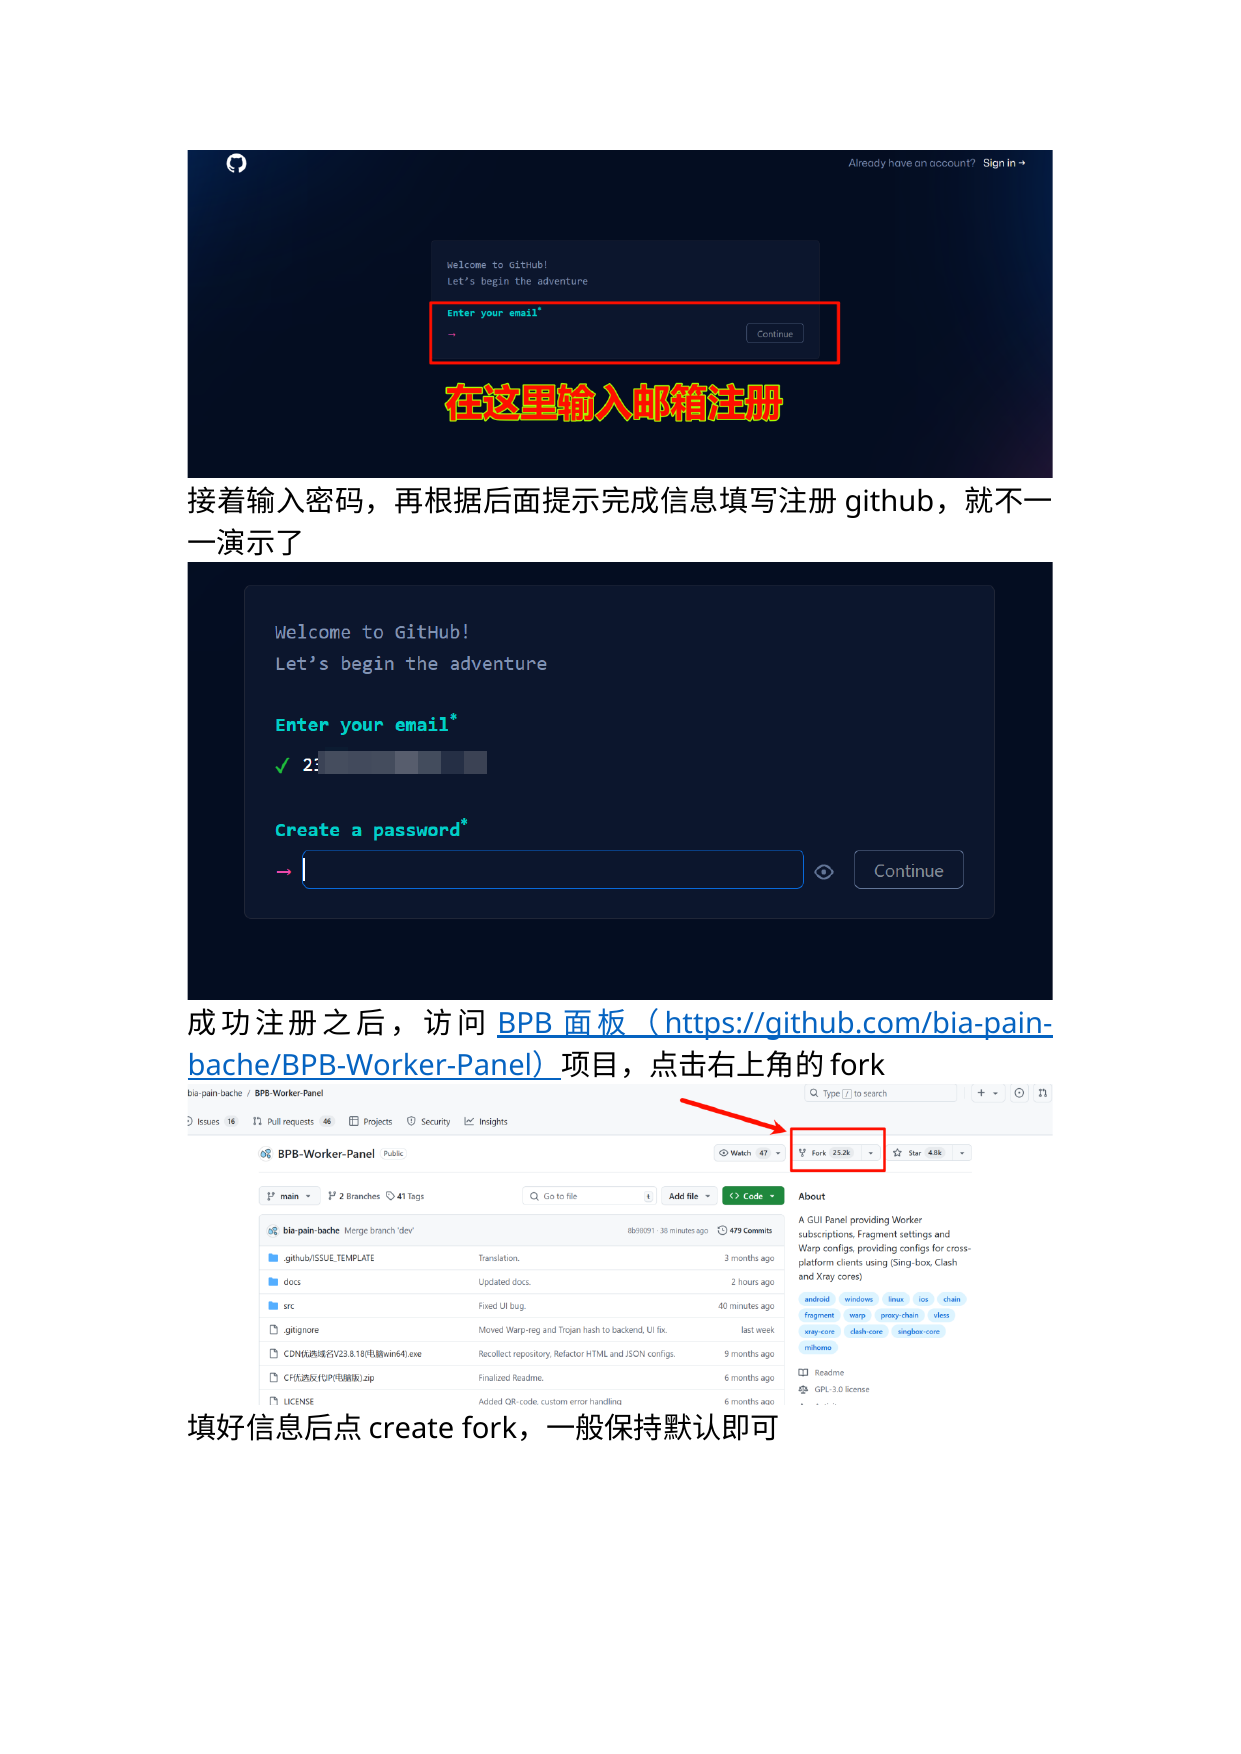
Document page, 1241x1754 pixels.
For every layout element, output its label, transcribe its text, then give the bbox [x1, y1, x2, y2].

picture [187, 150, 1053, 478]
text 填好信息后点create fork，一般保持默认即可 [187, 1405, 1053, 1447]
picture [187, 562, 1053, 1000]
text 接着输入密码，再根据后面提示完成信息填写注册github，就不一一演示了 [187, 478, 1053, 562]
picture [187, 1084, 1053, 1405]
text 成功注册之后，访问BPB面板（https://github.com/bia-pain-bache/BPB-Worker-Panel）项目，点击右上角的fork [187, 1000, 1053, 1084]
